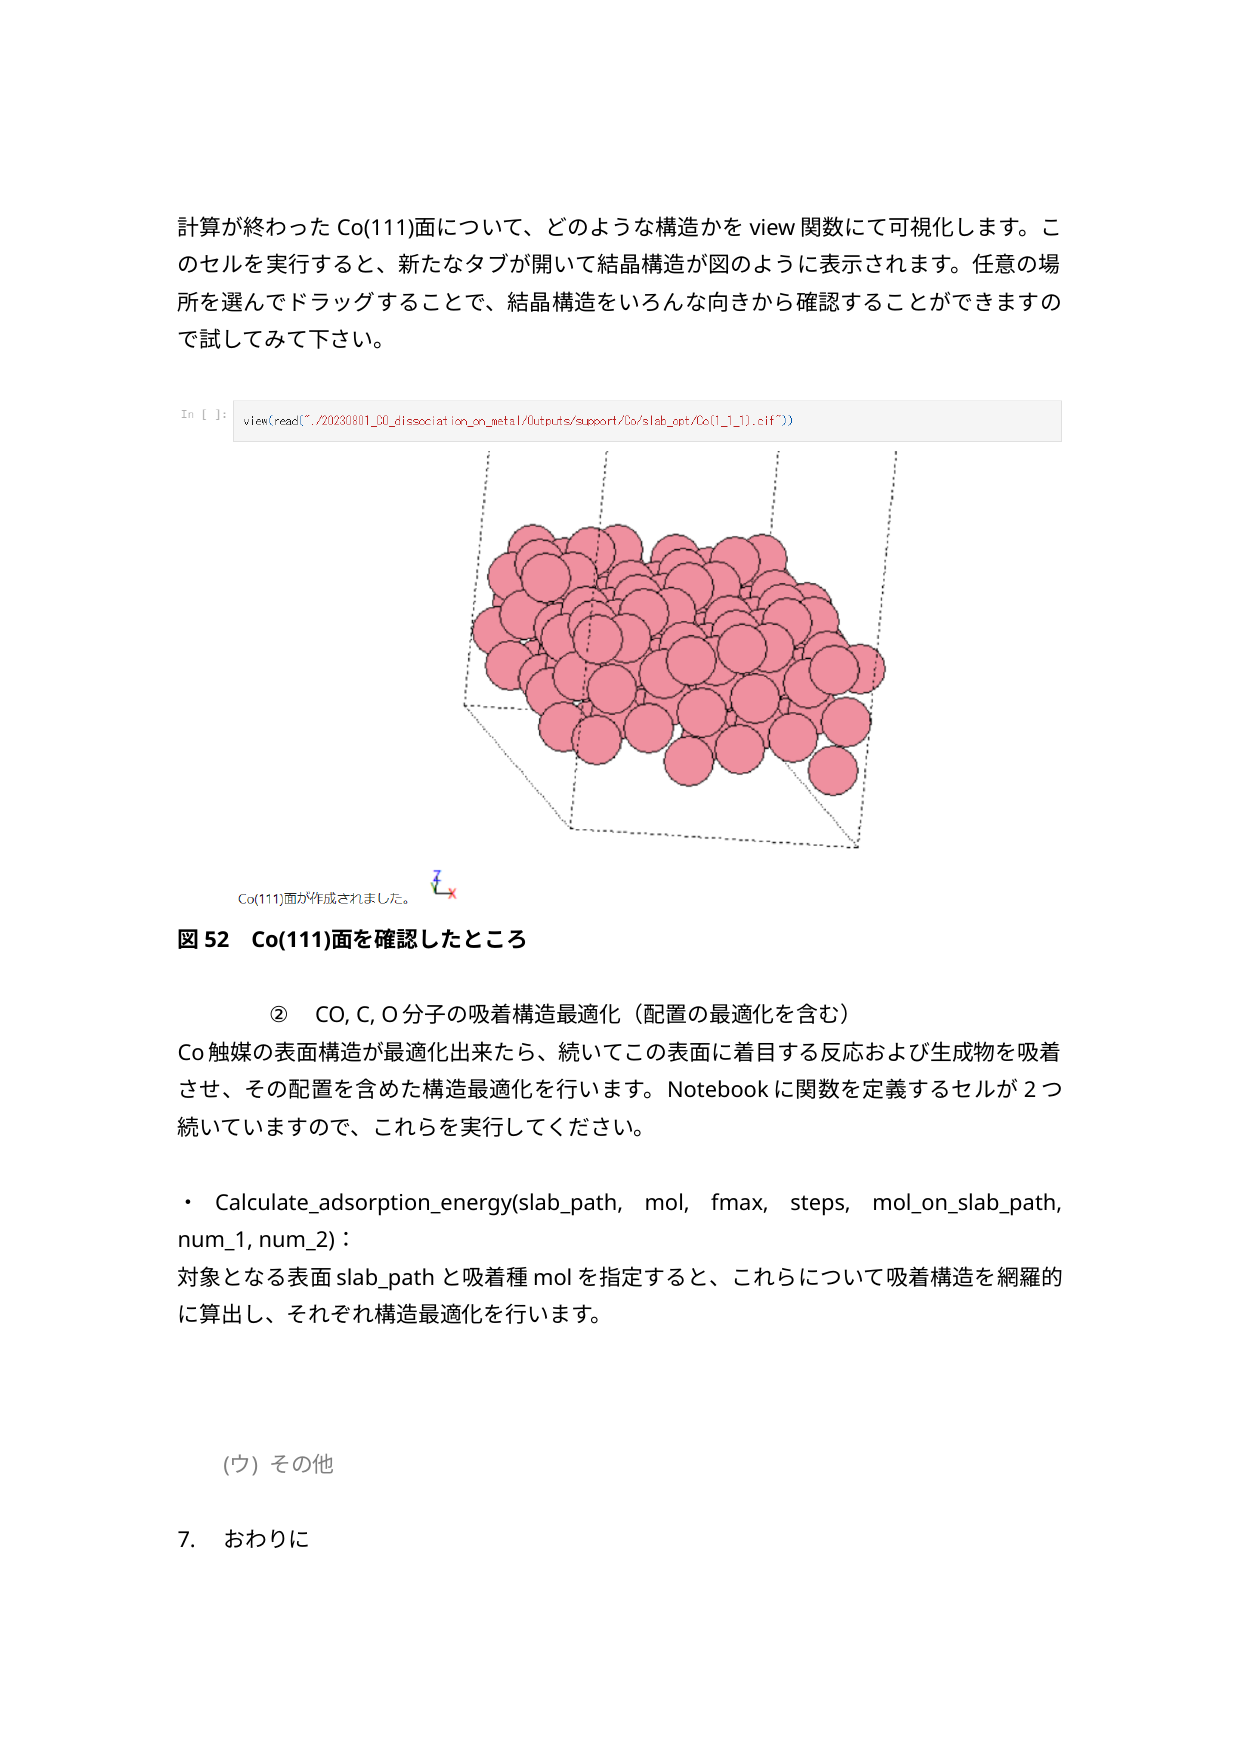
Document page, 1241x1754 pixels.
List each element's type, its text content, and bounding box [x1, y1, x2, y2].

list その他 [223, 1444, 1063, 1482]
list CO, C, O分子の吸着構造最適化（配置の最適化を含む） [269, 994, 1063, 1032]
text ・Calculate_adsorption_energy(slab_path, mol, fmax, steps, mol_on_slab_path, num_1, num_2)： [177, 1182, 1063, 1257]
list おわりに [177, 1519, 1063, 1557]
picture [177, 394, 1063, 913]
text 対象となる表面slab_pathと吸着種molを指定すると、これらについて吸着構造を網羅的に算出し、それぞれ構造最適化を行います。 [177, 1257, 1063, 1332]
text Co触媒の表面構造が最適化出来たら、続いてこの表面に着目する反応および生成物を吸着させ、その配置を含めた構造最適化を行います。Notebookに関数を定義するセルが2つ続いていますので、これらを実行してください。 [177, 1032, 1063, 1144]
text 計算が終わったCo(111)面について、どのような構造かをview関数にて可視化します。このセルを実行すると、新たなタブが開いて結晶構造が図のように表示されます。任意の場所を選んでドラッグすることで、結晶構造をいろんな向きから確認することができますので試してみて下さい。 [177, 207, 1063, 357]
text 図 52 Co(111)面を確認したところ [177, 919, 1063, 957]
